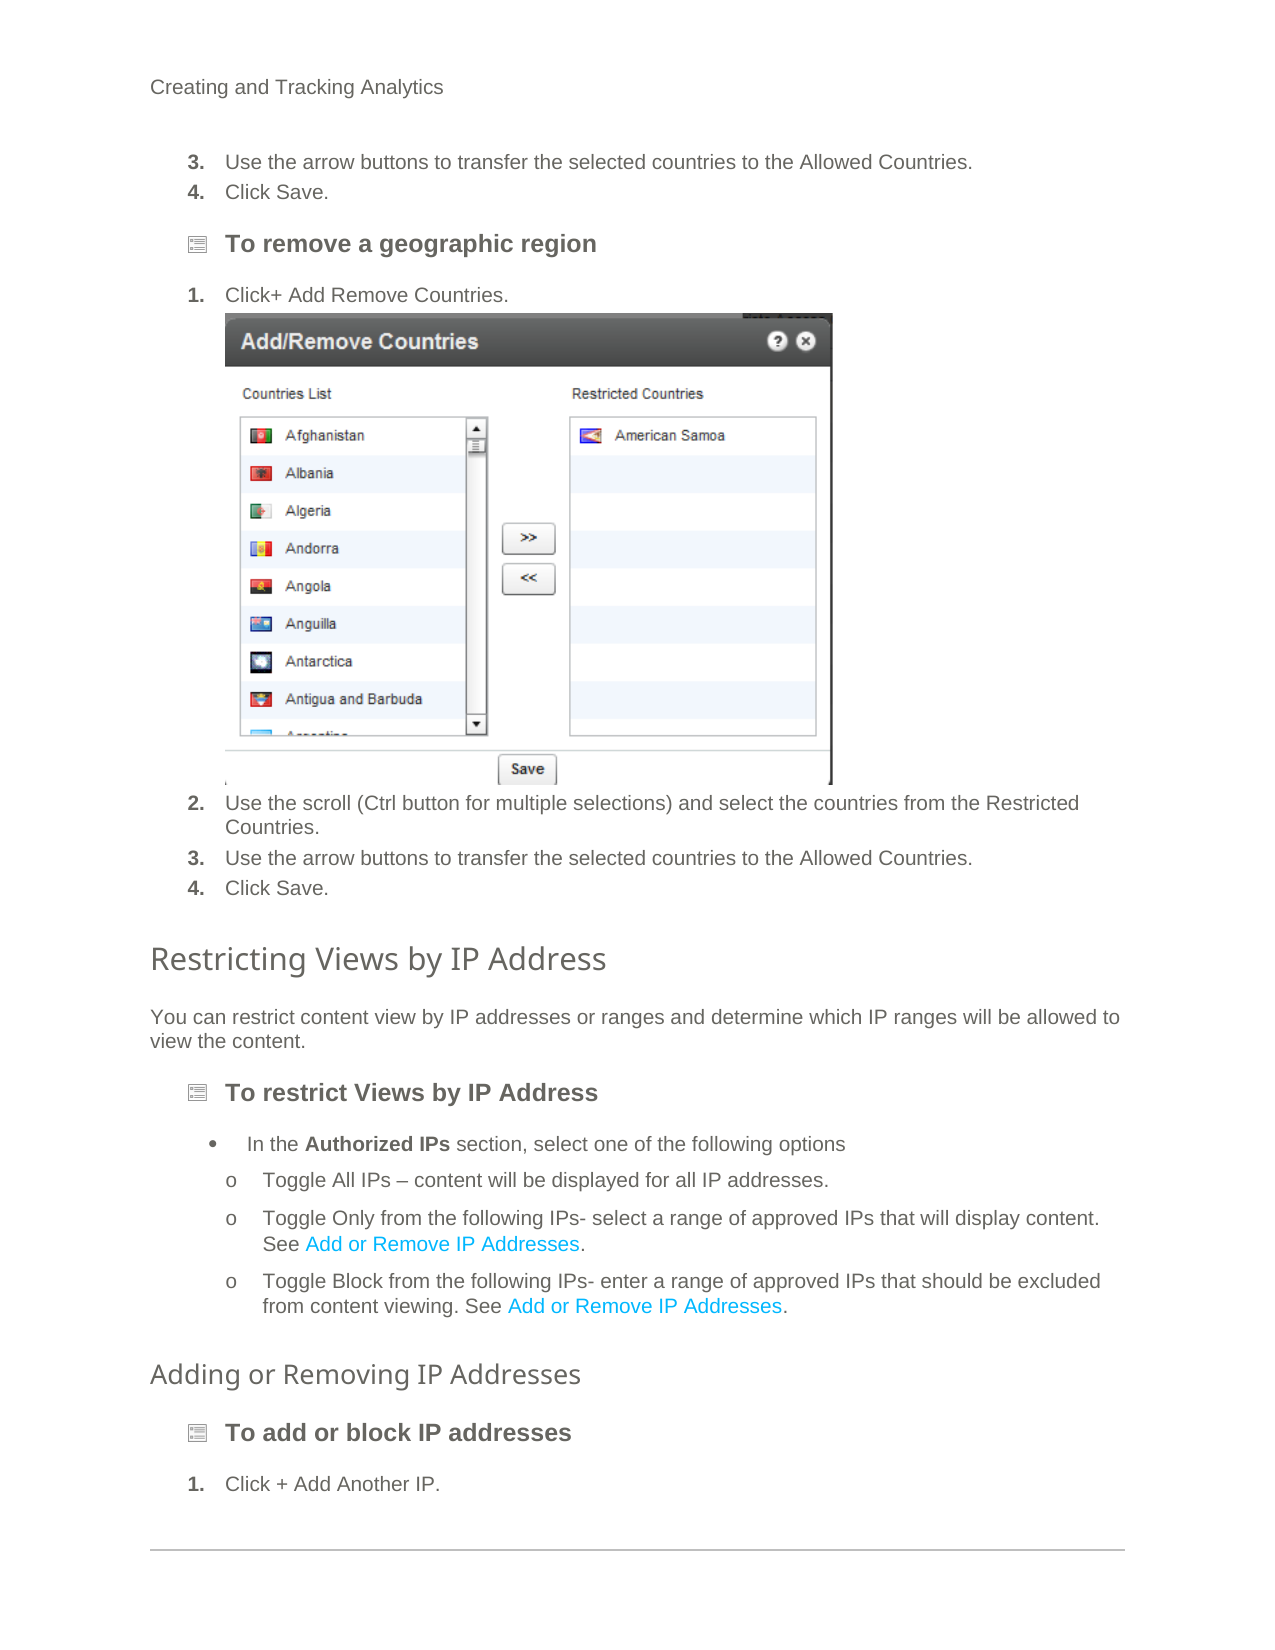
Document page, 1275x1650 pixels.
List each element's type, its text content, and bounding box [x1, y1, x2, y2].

list Click + Add Another IP. [187, 1471, 1125, 1495]
text You can restrict content view by IP addresses or ranges and determine which IP ranges will be allowed to view the content. [150, 1005, 1125, 1053]
list Use the arrow buttons to transfer the selected countries to the Allowed Countries. [187, 150, 1125, 174]
picture [188, 236, 208, 253]
picture [225, 313, 833, 785]
list Click+ Add Remove Countries. [187, 283, 1125, 307]
text To add or block IP addresses [187, 1418, 1125, 1446]
text To remove a geographic region [187, 229, 1125, 258]
list Use the scroll (Ctrl button for multiple selections) and select the countries from the Restricted Countries. [187, 791, 1125, 839]
list Click Save. [187, 180, 1125, 204]
list Toggle Only from the following IPs- select a range of approved IPs that will display content. See Add or Remove IP Addresses. [225, 1206, 1125, 1256]
picture [188, 1084, 208, 1101]
picture [188, 1424, 208, 1442]
list Use the arrow buttons to transfer the selected countries to the Allowed Countries. [187, 845, 1125, 869]
list Toggle Block from the following IPs- enter a range of approved IPs that should be excluded from content viewing. See Add or Remove IP Addresses. [225, 1268, 1125, 1318]
subtitle Restricting Views by IP Address [150, 937, 1125, 980]
subtitle Adding or Removing IP Addresses [150, 1356, 1125, 1393]
text To restrict Views by IP Address [187, 1078, 1125, 1106]
list Toggle All IPs – content will be displayed for all IP addresses. [225, 1168, 1125, 1194]
list In the Authorized IPs section, select one of the following options [209, 1131, 1125, 1155]
list Click Save. [187, 876, 1125, 899]
